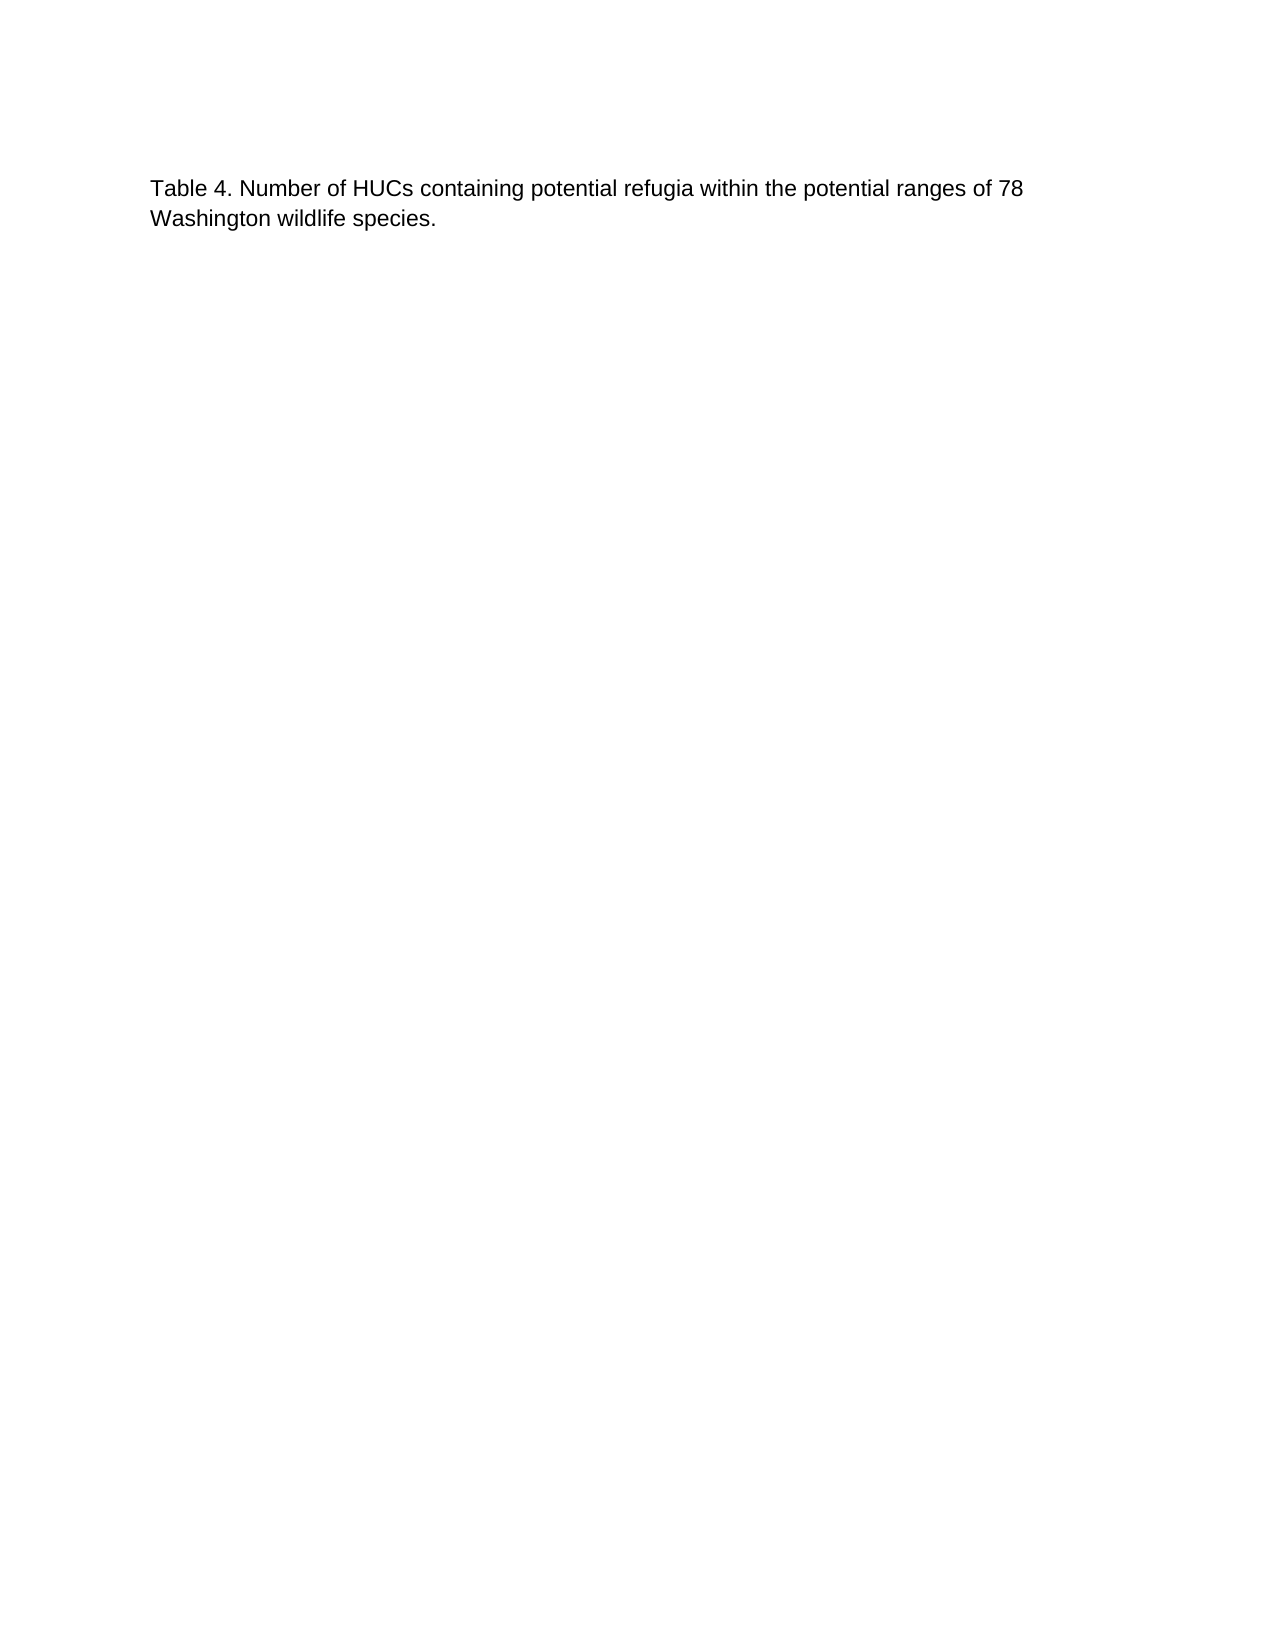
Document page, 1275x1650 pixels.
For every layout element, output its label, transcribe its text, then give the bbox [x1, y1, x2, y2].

text Table 4. Number of HUCs containing potential refugia within the potential ranges of 78 Washington wildlife species. [150, 175, 1125, 232]
